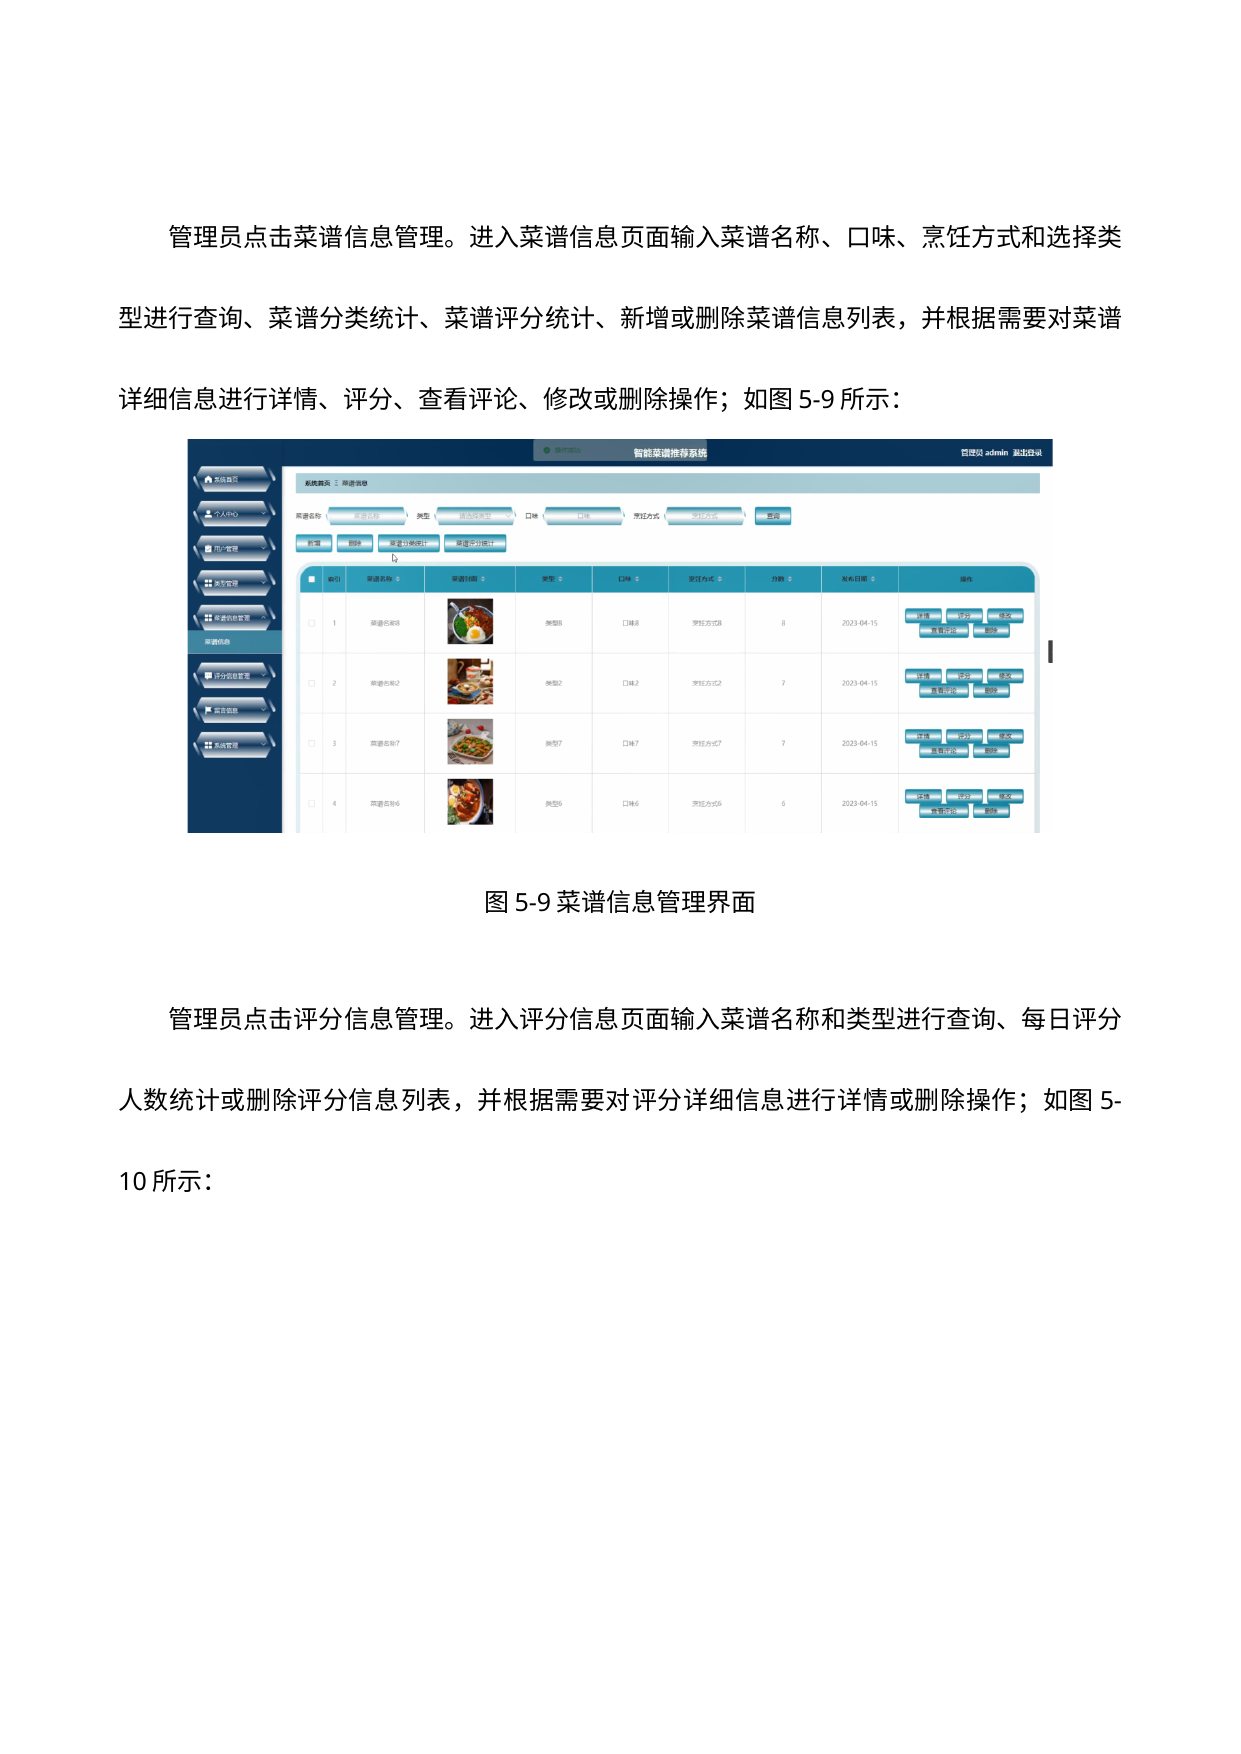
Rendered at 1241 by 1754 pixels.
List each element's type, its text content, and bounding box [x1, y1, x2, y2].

picture [187, 439, 1053, 833]
text 图5-9菜谱信息管理界面 [118, 868, 1122, 933]
text 管理员点击菜谱信息管理。进入菜谱信息页面输入菜谱名称、口味、烹饪方式和选择类型进行查询、菜谱分类统计、菜谱评分统计、新增或删除菜谱信息列表，并根据需要对菜谱详细信息进行详情、评分、查看评论、修改或删除操作；如图5-9所示： [118, 203, 1122, 431]
text 管理员点击评分信息管理。进入评分信息页面输入菜谱名称和类型进行查询、每日评分人数统计或删除评分信息列表，并根据需要对评分详细信息进行详情或删除操作；如图5-10所示： [118, 985, 1122, 1212]
